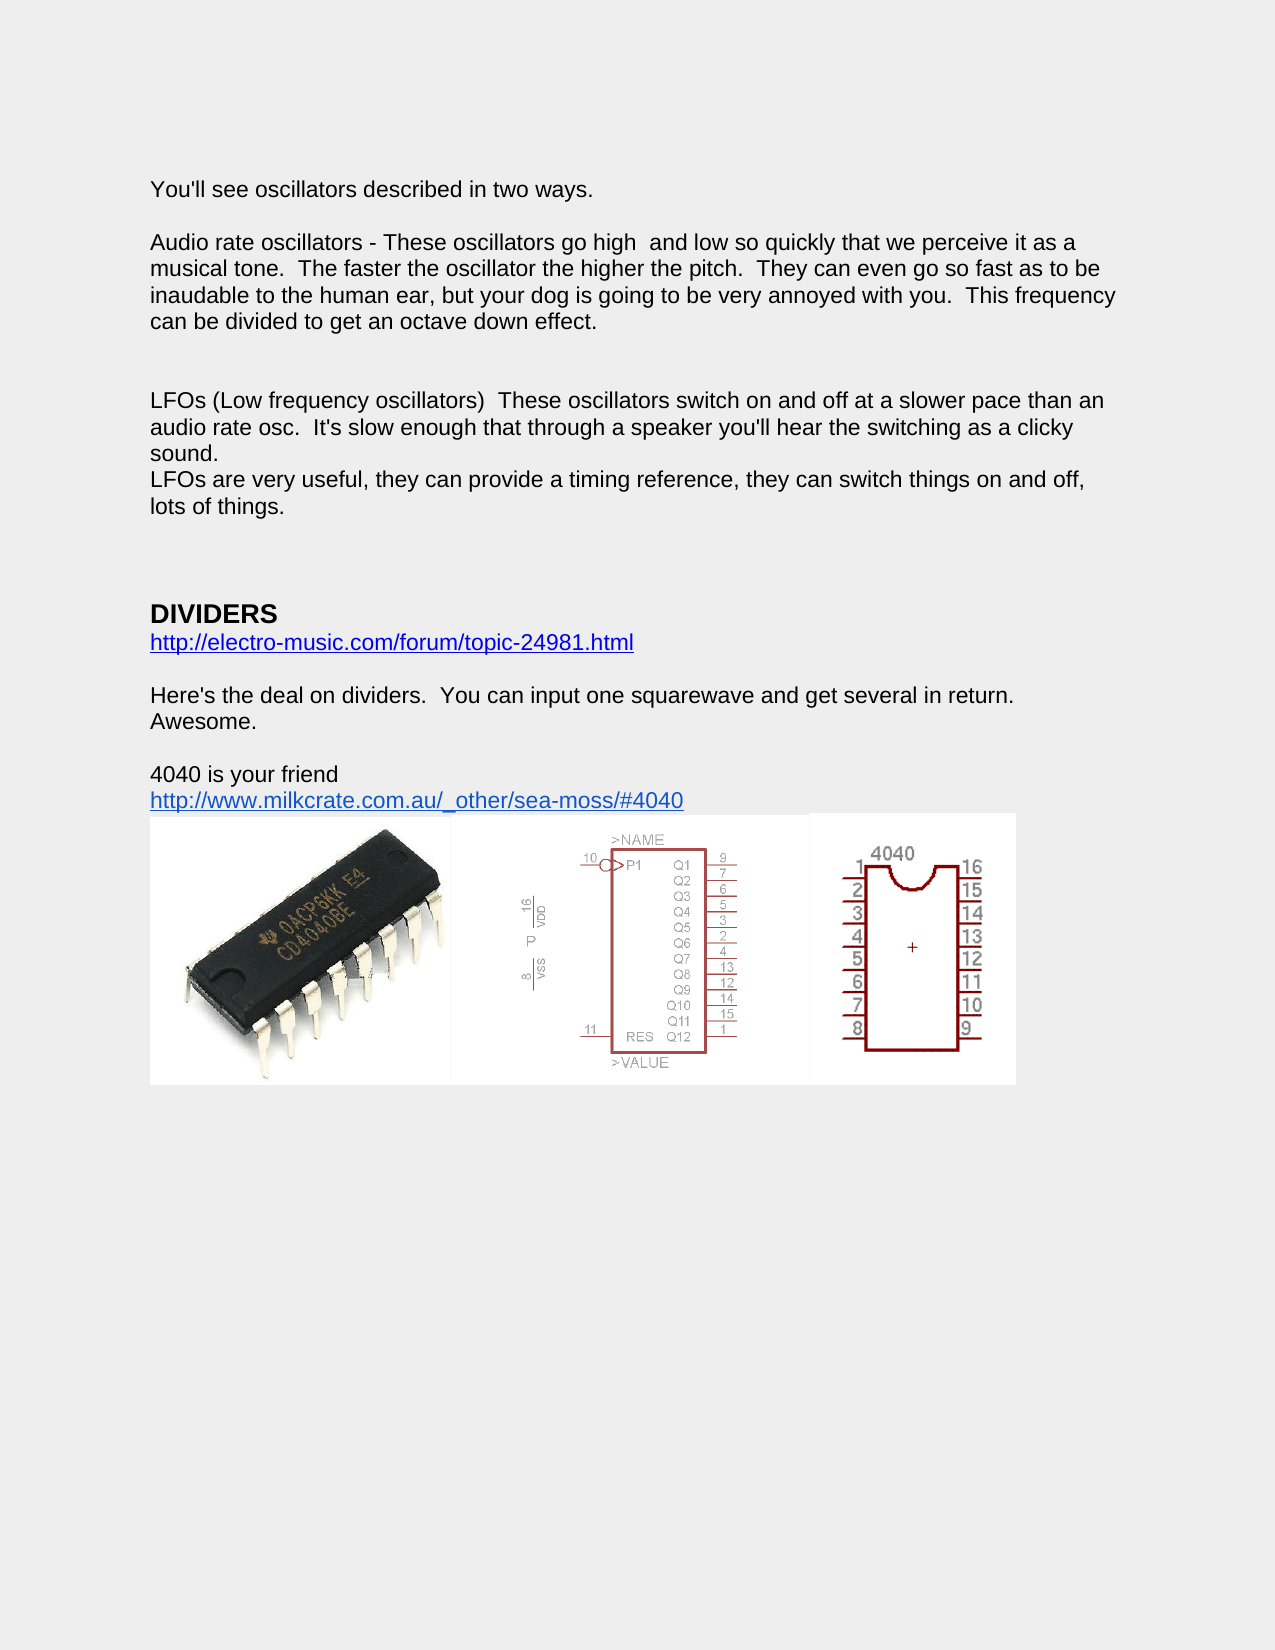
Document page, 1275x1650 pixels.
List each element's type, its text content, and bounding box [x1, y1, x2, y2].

text LFOs are very useful, they can provide a timing reference, they can switch things on and off, lots of things. [150, 466, 1125, 519]
subtitle DIVIDERS [150, 598, 1125, 629]
picture [150, 813, 1016, 1085]
text You'll see oscillators described in two ways. [150, 176, 1125, 203]
text 4040 is your friend [150, 761, 1125, 787]
text http://www.milkcrate.com.au/_other/sea-moss/#4040 [150, 787, 1125, 814]
text Here's the deal on dividers. You can input one squarewave and get several in return. Awesome. [150, 682, 1125, 735]
text Audio rate oscillators - These oscillators go high and low so quickly that we perceive it as a musical tone. The faster the oscillator the higher the pitch. They can even go so fast as to be inaudable to the human ear, but your dog is going to be very annoyed with you. This frequency can be divided to get an octave down effect. [150, 229, 1125, 334]
text LFOs (Low frequency oscillators) These oscillators switch on and off at a slower pace than an audio rate osc. It's slow enough that through a speaker you'll hear the switching as a clicky sound. [150, 387, 1125, 466]
text http://electro-music.com/forum/topic-24981.html [150, 629, 1125, 656]
